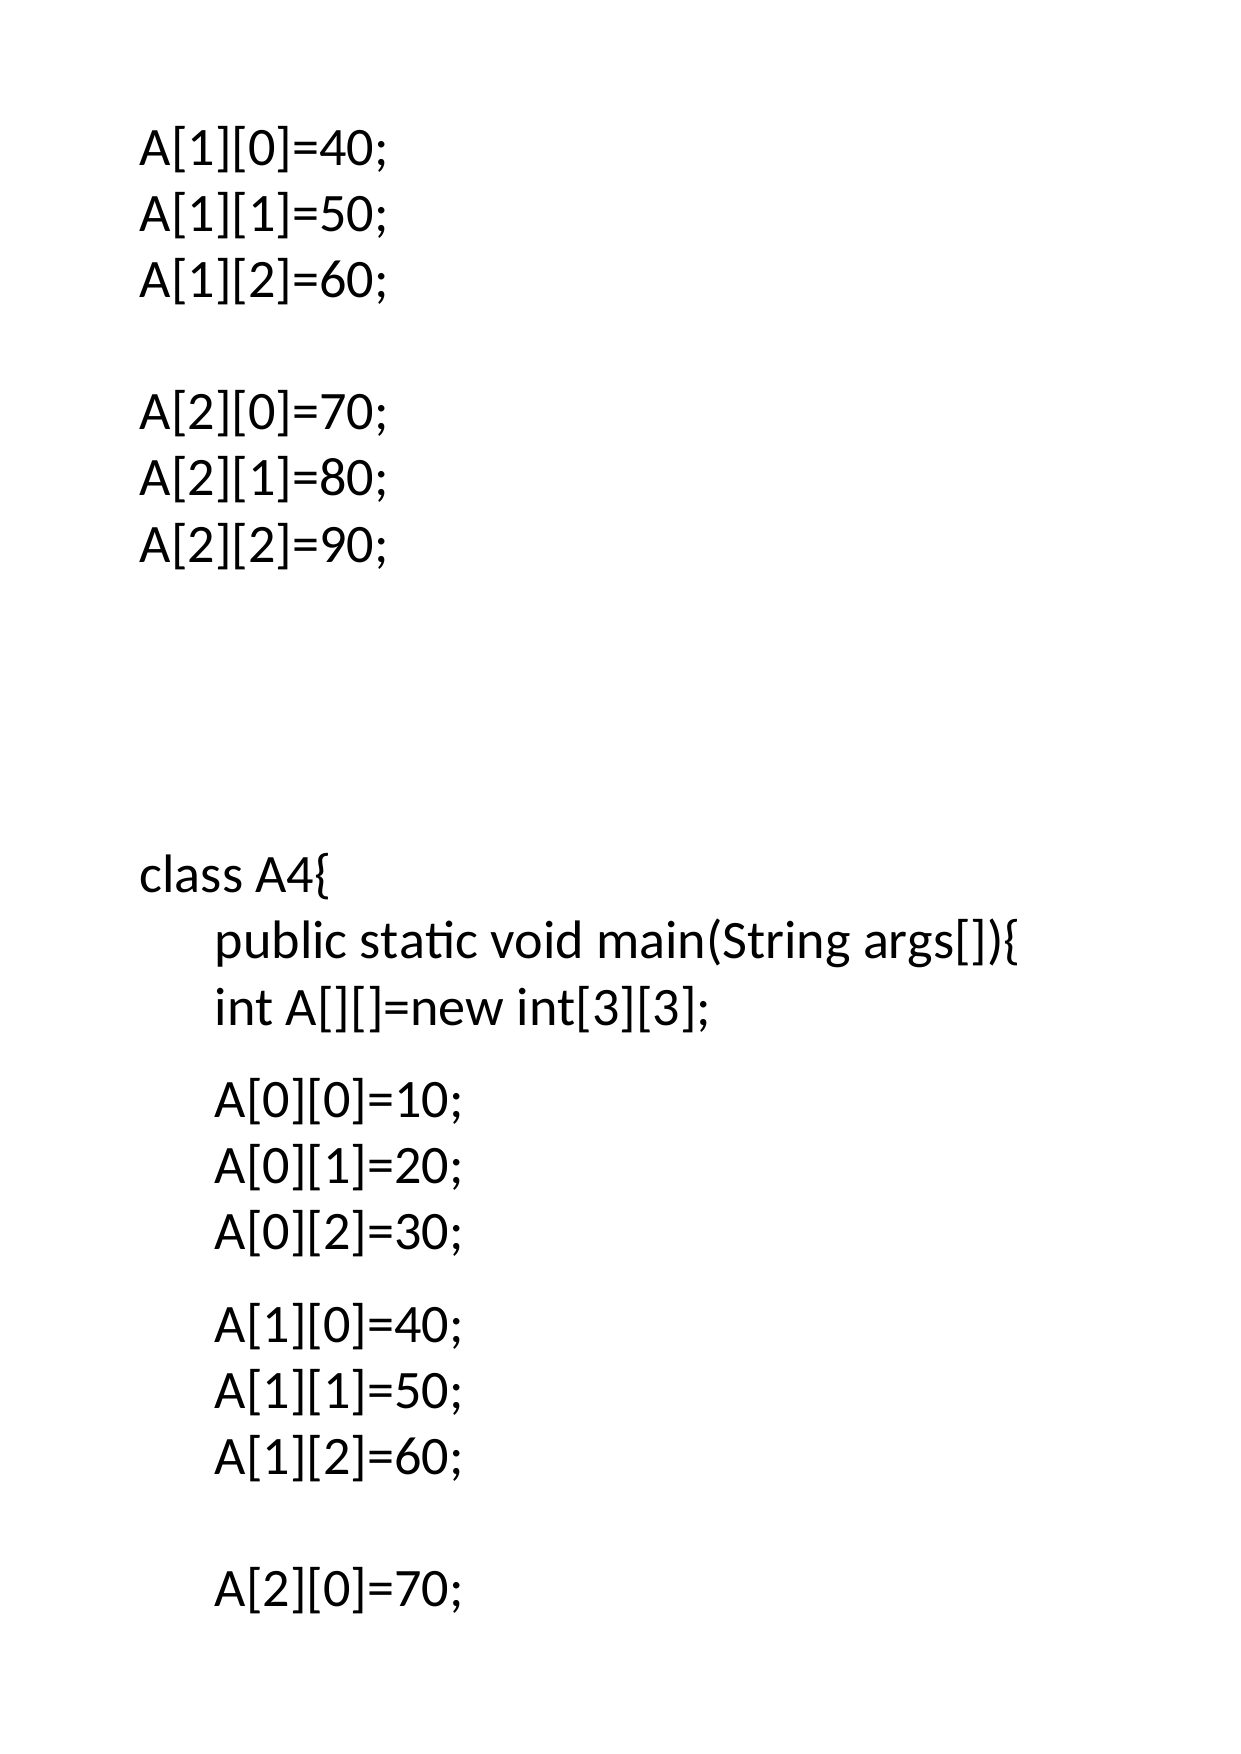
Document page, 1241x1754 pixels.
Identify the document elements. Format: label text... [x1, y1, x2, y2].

text A[2][1]=80; [139, 443, 1103, 509]
text public static void main(String args[]){ [139, 906, 1103, 972]
text int A[][]=new int[3][3]; [139, 972, 1103, 1038]
text A[1][2]=60; [139, 245, 1103, 311]
text class A4{ [139, 840, 1103, 906]
text A[1][0]=40; [139, 112, 1103, 179]
text A[2][0]=70; [139, 1554, 1103, 1620]
text A[1][1]=50; [139, 179, 1103, 245]
text A[0][2]=30; [139, 1197, 1103, 1263]
text A[2][0]=70; [139, 377, 1103, 443]
text A[1][2]=60; [139, 1422, 1103, 1488]
text A[1][1]=50; [139, 1356, 1103, 1422]
text A[0][1]=20; [139, 1131, 1103, 1197]
text A[1][0]=40; [139, 1290, 1103, 1356]
text A[2][2]=90; [139, 509, 1103, 576]
text A[0][0]=10; [139, 1065, 1103, 1131]
